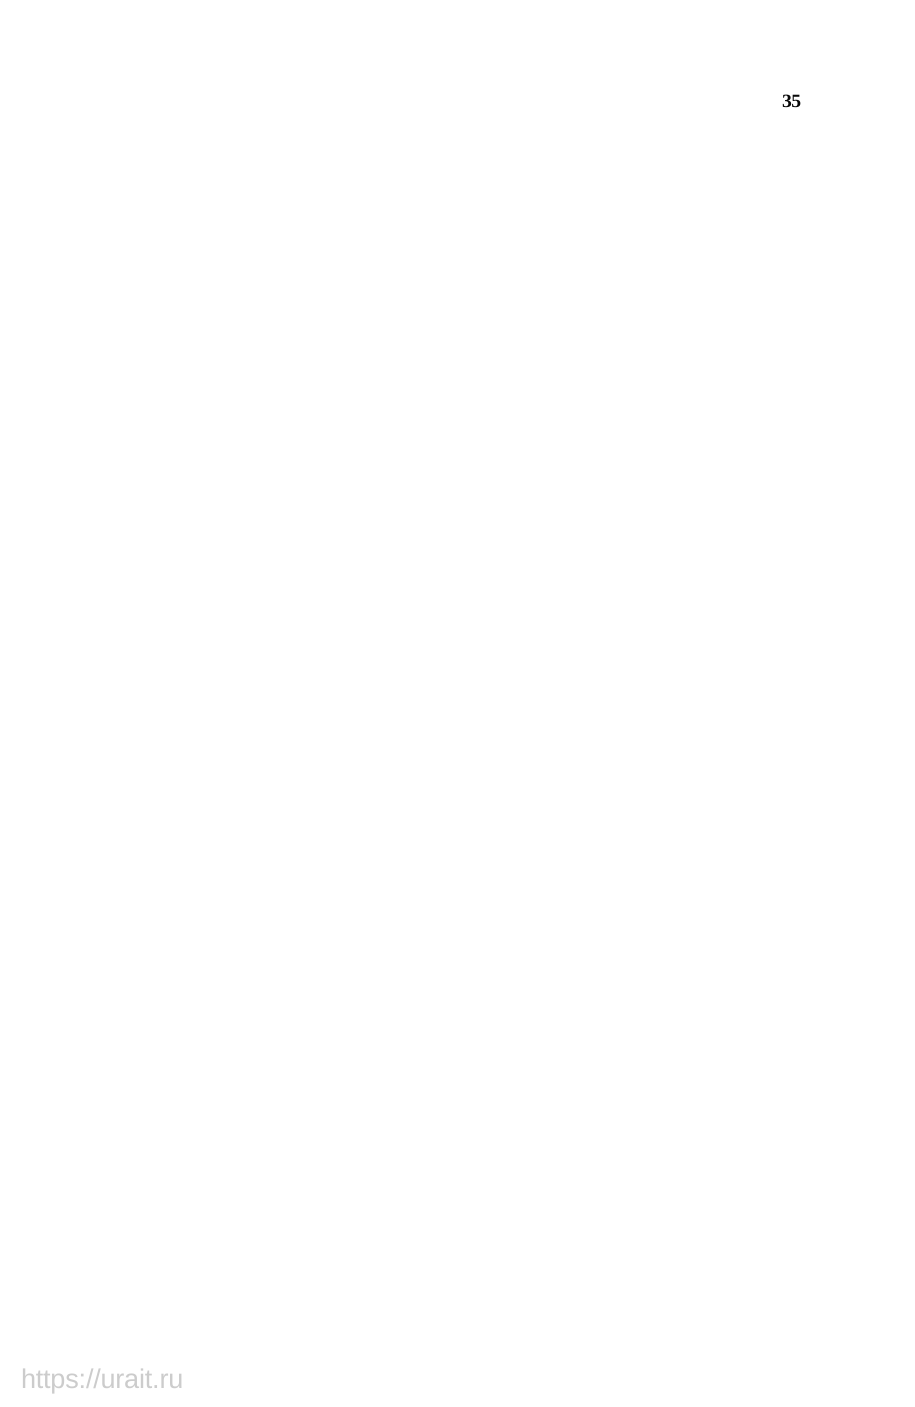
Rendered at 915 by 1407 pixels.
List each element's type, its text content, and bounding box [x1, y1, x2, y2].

text 35 [8, 89, 801, 111]
